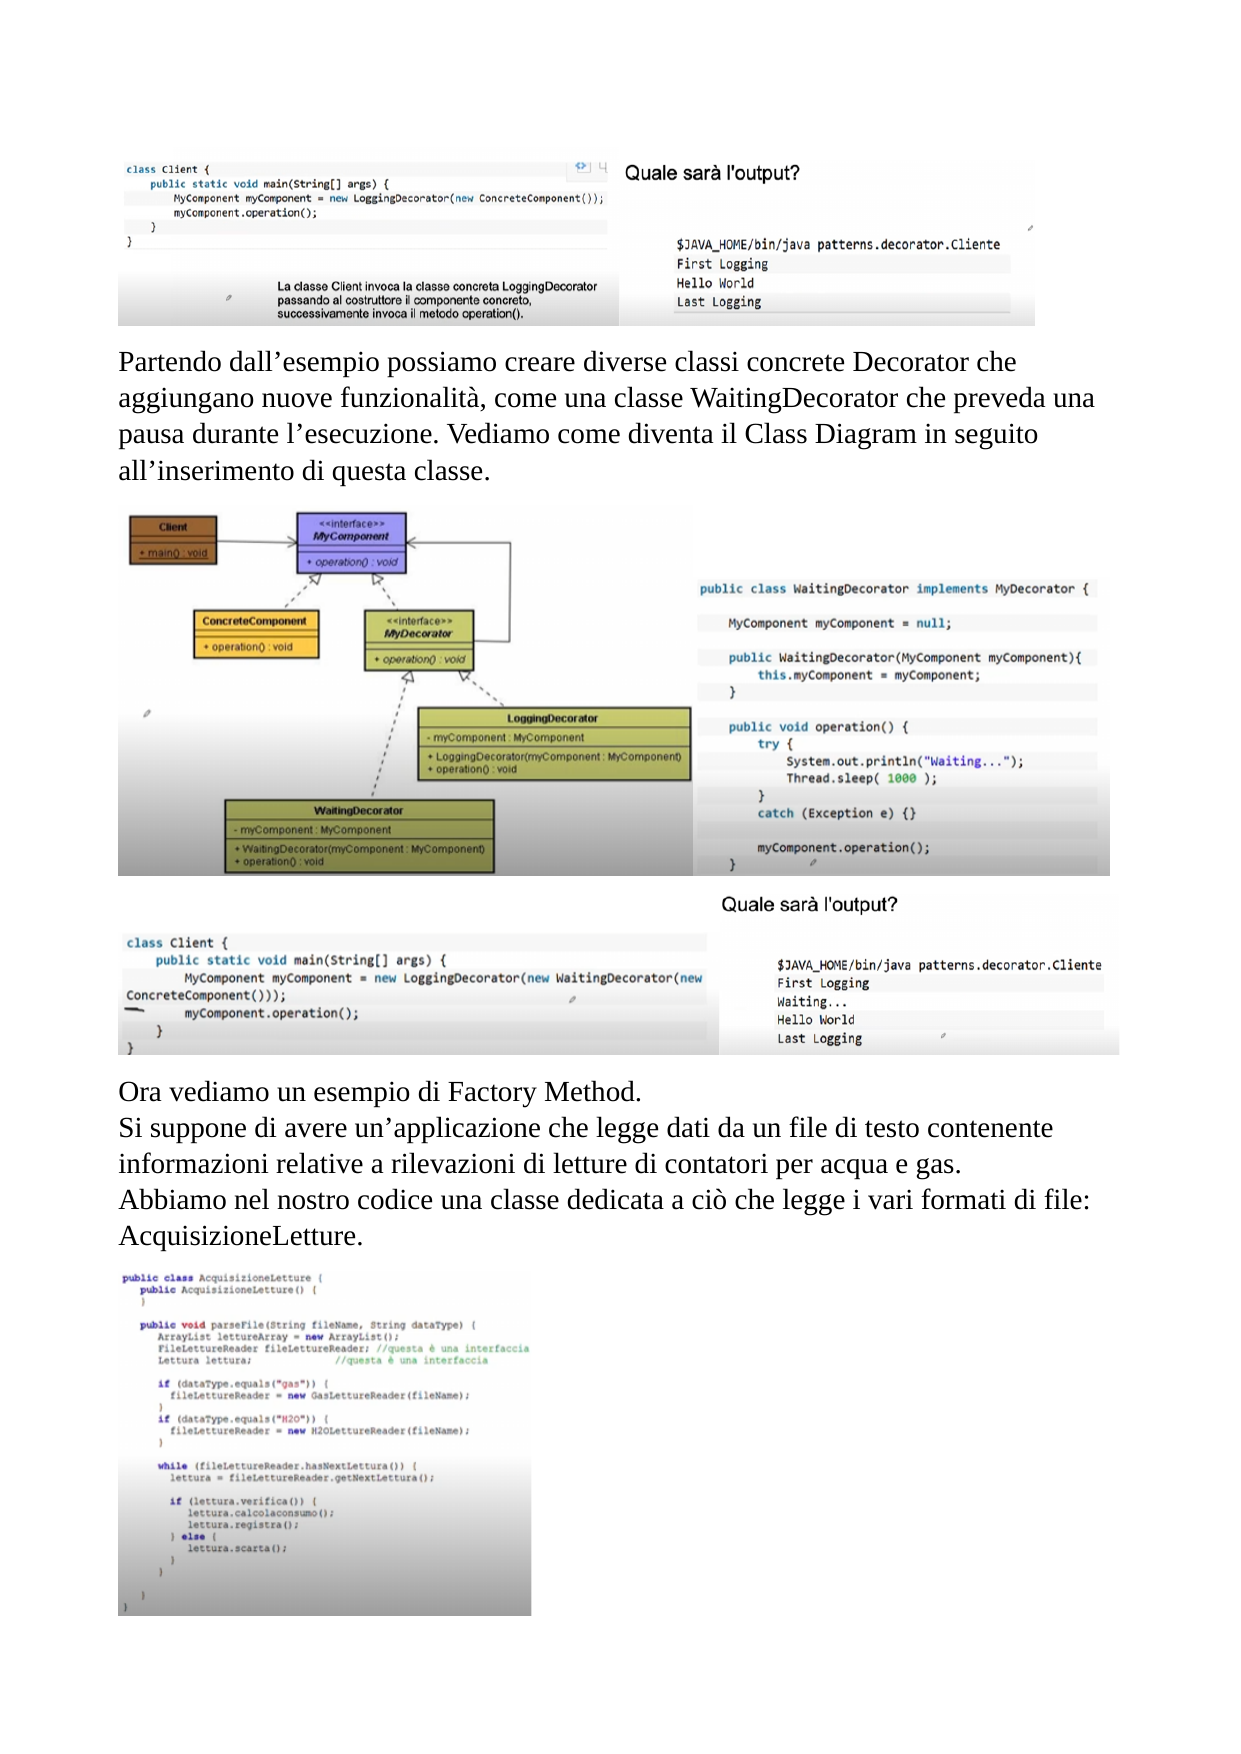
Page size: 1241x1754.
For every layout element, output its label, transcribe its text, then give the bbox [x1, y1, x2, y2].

picture [118, 147, 1035, 326]
text Ora vediamo un esempio di Factory Method. Si suppone di avere un’applicazione che legge dati da un file di testo contenente informazioni relative a rilevazioni di letture di contatori per acqua e gas. Abbiamo nel nostro codice una classe dedicata a ciò che legge i vari formati di file: AcquisizioneLetture. [118, 1074, 1122, 1252]
text Partendo dall’esempio possiamo creare diverse classi concrete Decorator che aggiungano nuove funzionalità, come una classe WaitingDecorator che preveda una pausa durante l’esecuzione. Vediamo come diventa il Class Diagram in seguito all’inserimento di questa classe. [118, 344, 1122, 486]
picture [118, 1271, 532, 1616]
picture [118, 505, 1110, 876]
picture [118, 894, 1120, 1055]
